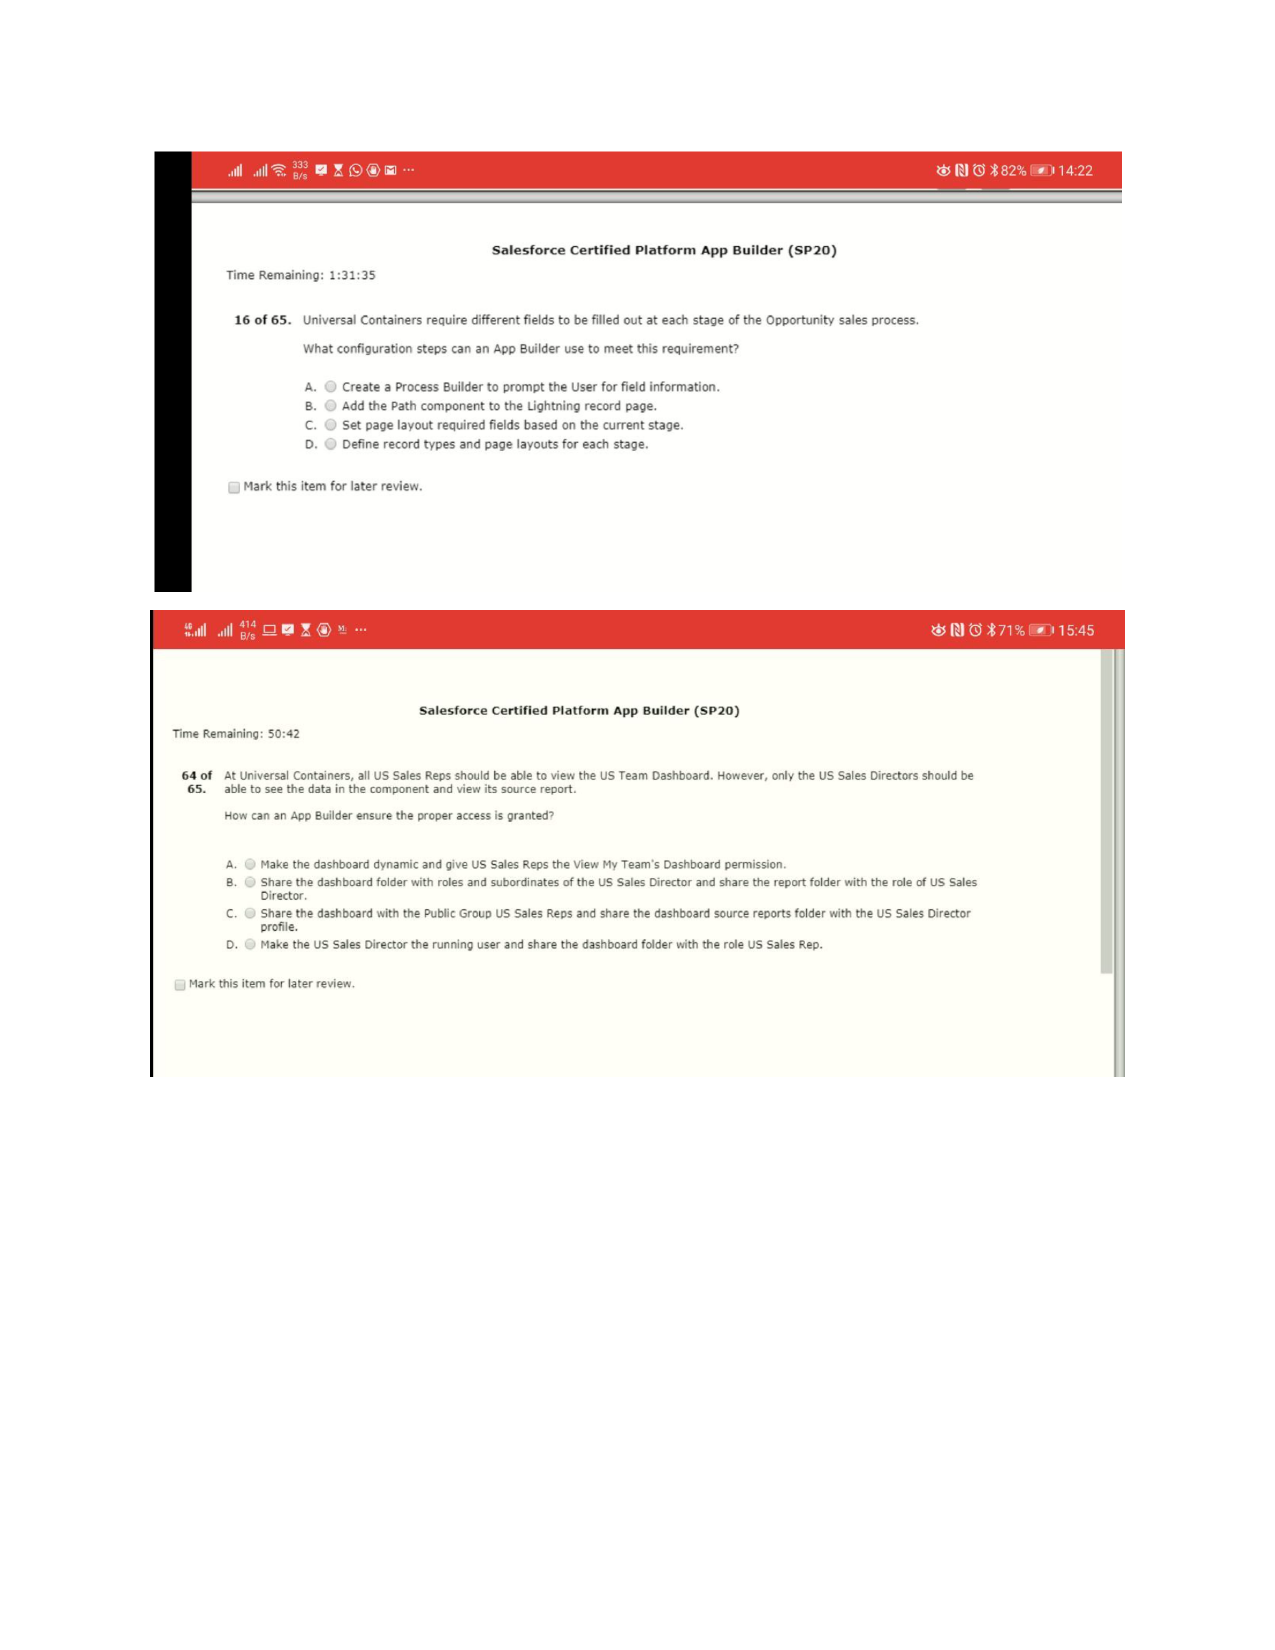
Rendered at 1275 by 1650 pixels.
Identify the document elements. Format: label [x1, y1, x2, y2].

picture [150, 150, 1125, 592]
picture [150, 610, 1125, 1083]
